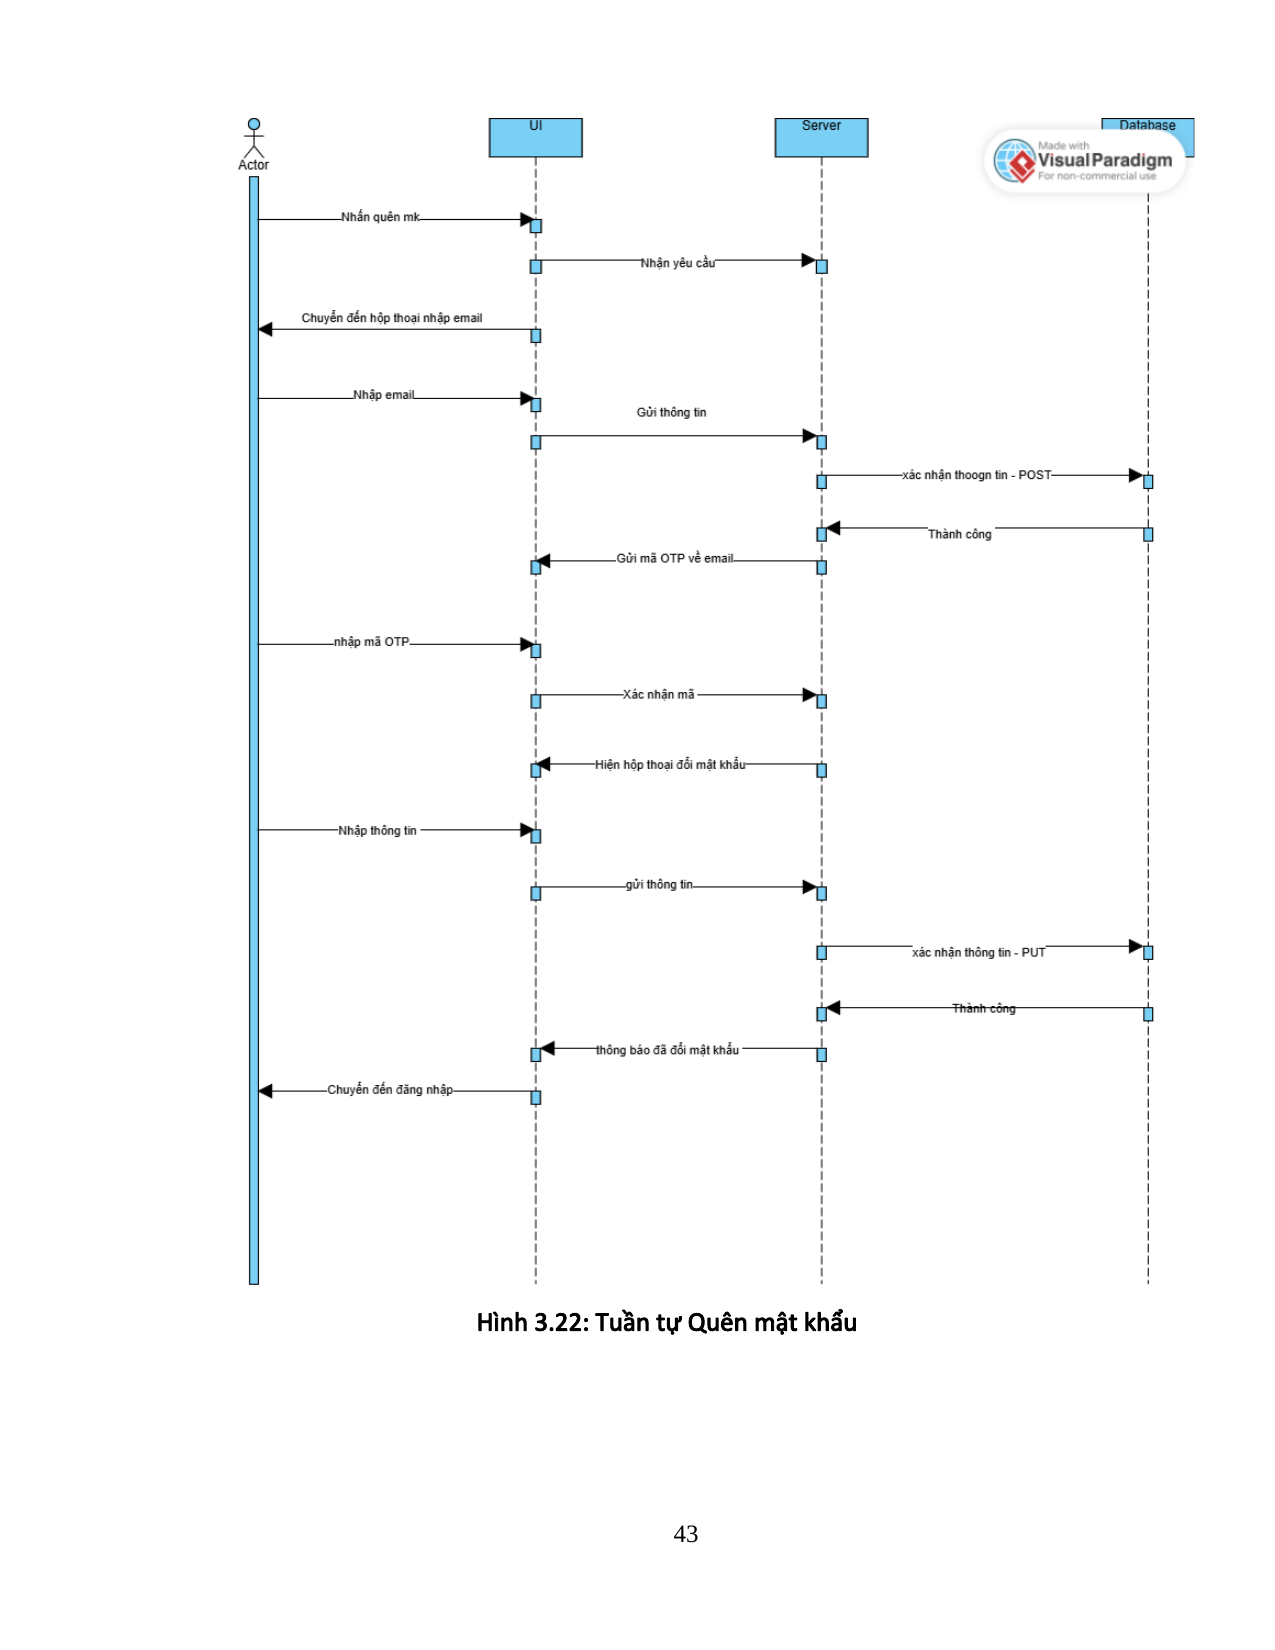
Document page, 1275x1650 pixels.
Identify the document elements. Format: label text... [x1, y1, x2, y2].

text Hình 3.22: Tuần tự Quên mật khẩu [177, 1304, 1157, 1337]
picture [214, 118, 1195, 1286]
